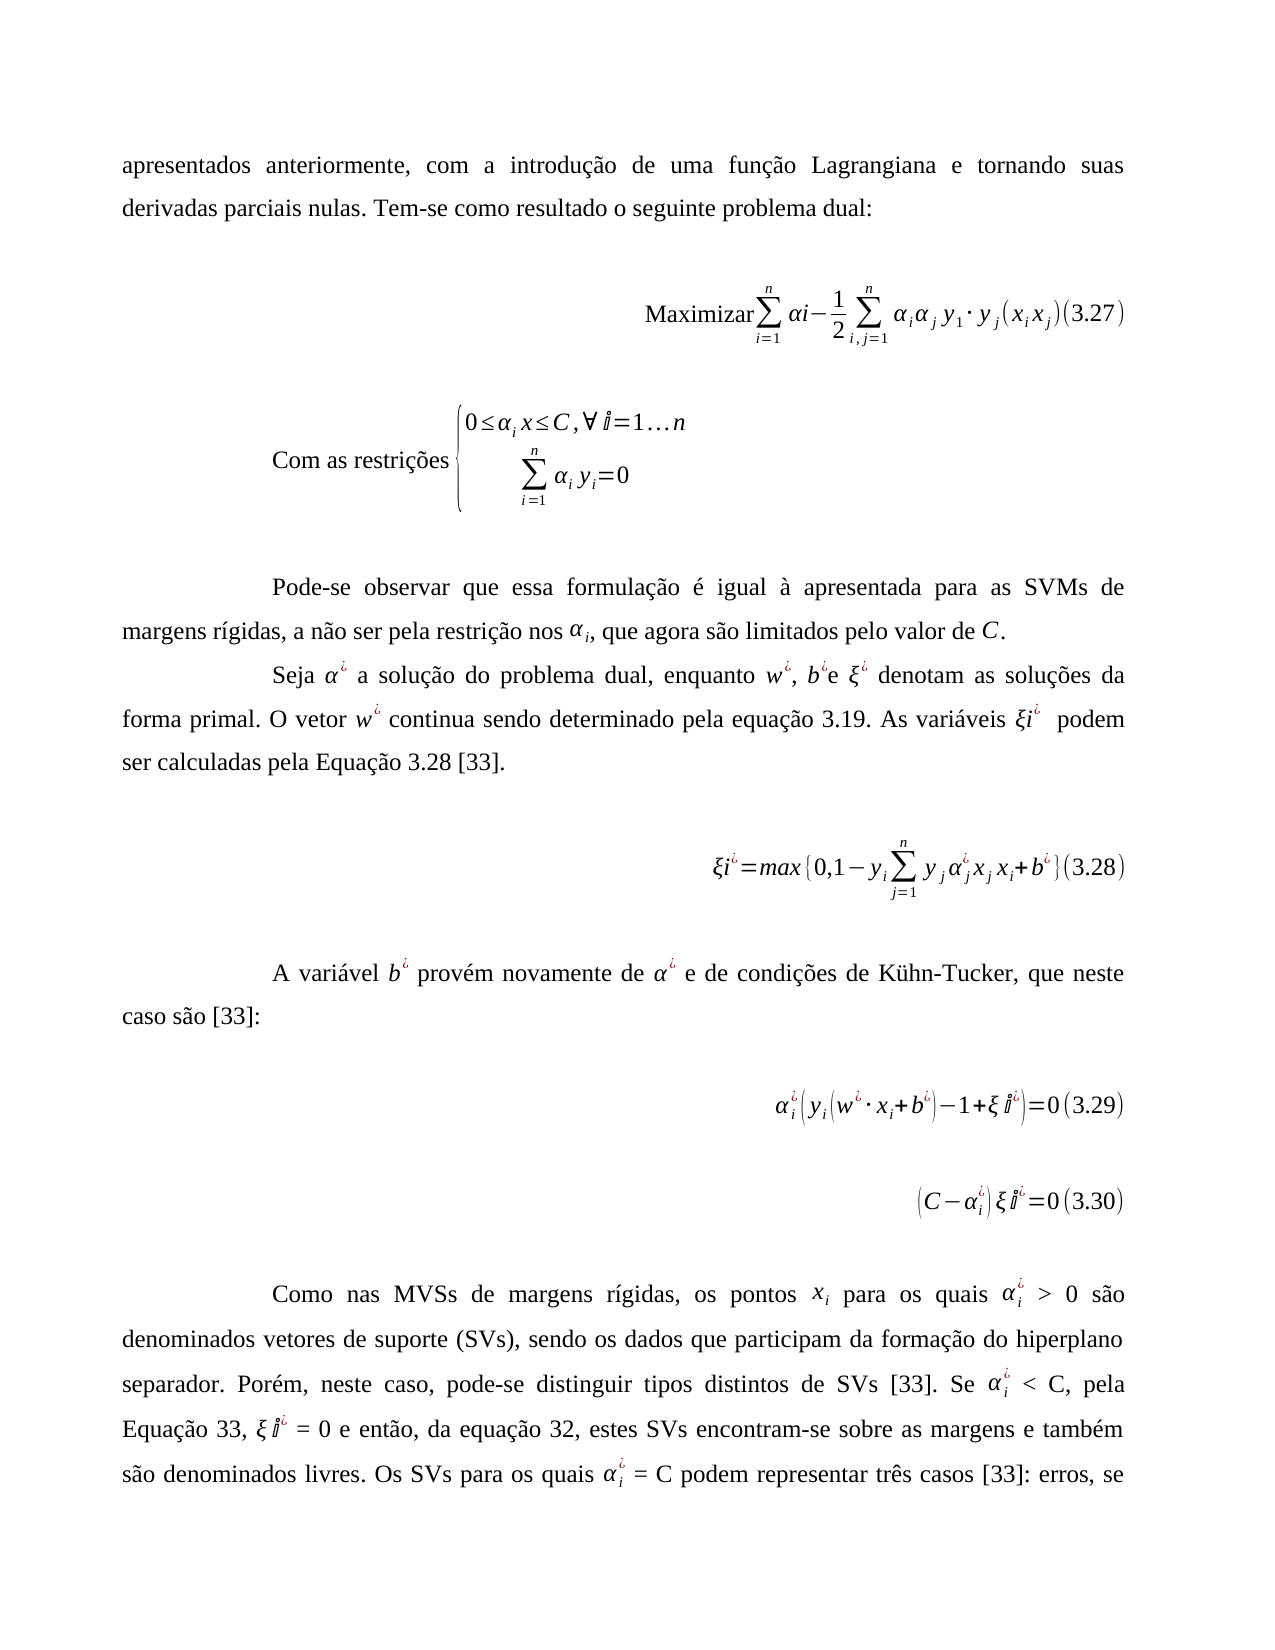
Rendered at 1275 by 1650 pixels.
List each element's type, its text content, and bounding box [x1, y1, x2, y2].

text A variável provém novamente de e de condições de Kühn-Tucker, que neste caso são [33]: [122, 958, 1125, 1029]
text Maximizar [122, 279, 1125, 347]
text Seja a solução do problema dual, enquanto , e denotam as soluções da forma primal. O vetor continua sendo determinado pela equação 3.19. As variáveis podem ser calculadas pela Equação 3.28 [33]. [122, 661, 1125, 776]
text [122, 150, 1125, 222]
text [122, 1277, 1125, 1490]
text Com as restrições [122, 404, 1125, 514]
text Pode-se observar que essa formulação é igual à apresentada para as SVMs de margens rígidas, a não ser pela restrição nos , que agora são limitados pelo valor de . [122, 572, 1125, 646]
